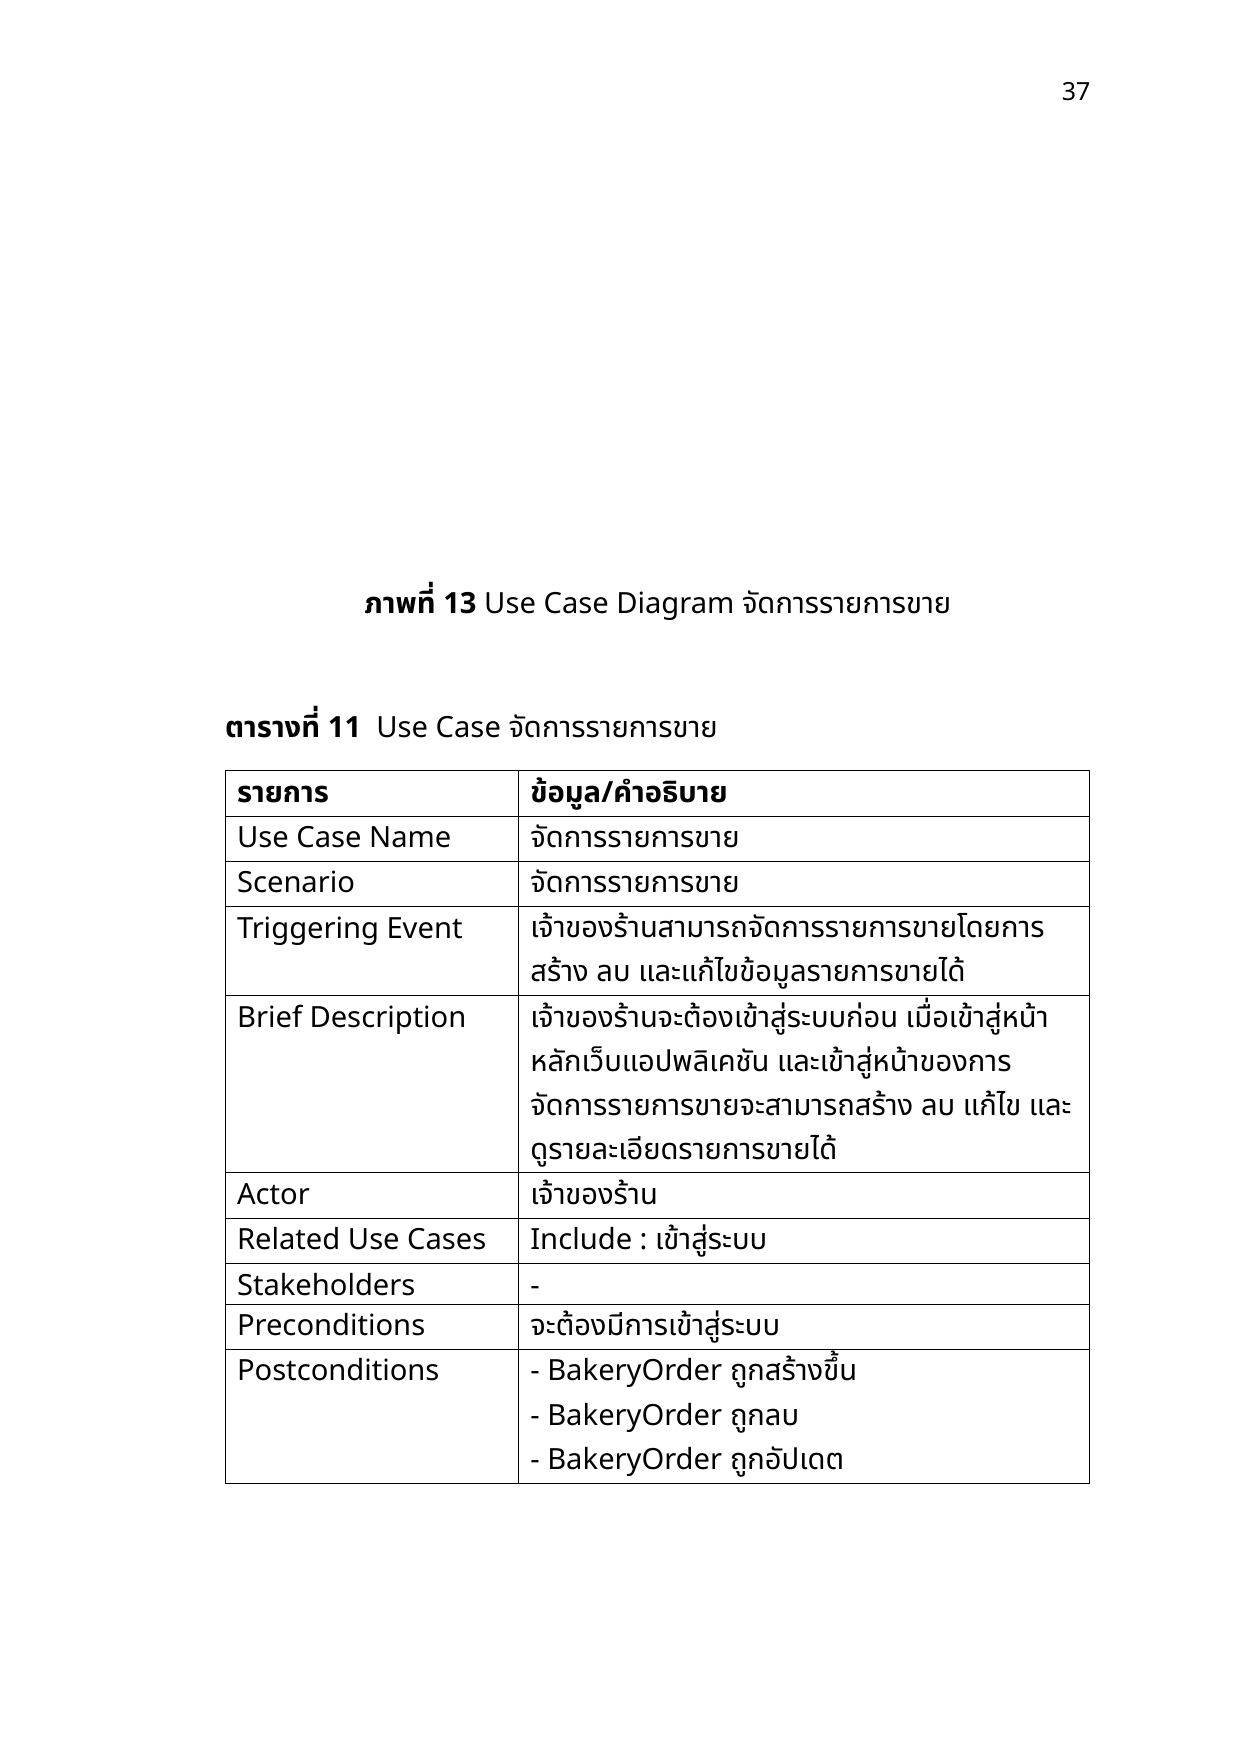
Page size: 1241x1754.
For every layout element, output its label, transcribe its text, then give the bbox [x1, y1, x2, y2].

table_header ข้อมูล/คำอธิบาย [519, 771, 1089, 816]
table_cell จะต้องมีการเข้าสู่ระบบ [519, 1305, 1089, 1348]
table_cell Brief Description [226, 996, 518, 1172]
table_cell Use Case Name [226, 817, 518, 861]
table_cell Preconditions [226, 1305, 518, 1348]
table_header รายการ [226, 771, 518, 816]
table_cell เจ้าของร้านสามารถจัดการรายการขายโดยการสร้าง ลบ และแก้ไขข้อมูลรายการขายได้ [519, 907, 1089, 995]
table_cell - BakeryOrder ถูกสร้างขึ้น - BakeryOrder ถูกลบ - BakeryOrder ถูกอัปเดต [519, 1350, 1089, 1482]
text ตารางที่ 11 Use Case จัดการรายการขาย [225, 706, 1090, 750]
table_cell จัดการรายการขาย [519, 862, 1089, 906]
table_cell - [519, 1264, 1089, 1303]
text ภาพที่ 13 Use Case Diagram จัดการรายการขาย [225, 582, 1090, 626]
table_cell Postconditions [226, 1350, 518, 1482]
table_cell จัดการรายการขาย [519, 817, 1089, 861]
table_cell Related Use Cases [226, 1219, 518, 1263]
table_cell Scenario [226, 862, 518, 906]
table_cell Stakeholders [226, 1264, 518, 1303]
table_cell Include : เข้าสู่ระบบ [519, 1219, 1089, 1263]
table_cell เจ้าของร้านจะต้องเข้าสู่ระบบก่อน เมื่อเข้าสู่หน้าหลักเว็บแอปพลิเคชัน และเข้าสู่หน้าของการจัดการรายการขายจะสามารถสร้าง ลบ แก้ไข และดูรายละเอียดรายการขายได้ [519, 996, 1089, 1172]
table_cell Actor [226, 1173, 518, 1217]
table_cell เจ้าของร้าน [519, 1173, 1089, 1217]
table_cell Triggering Event [226, 907, 518, 995]
